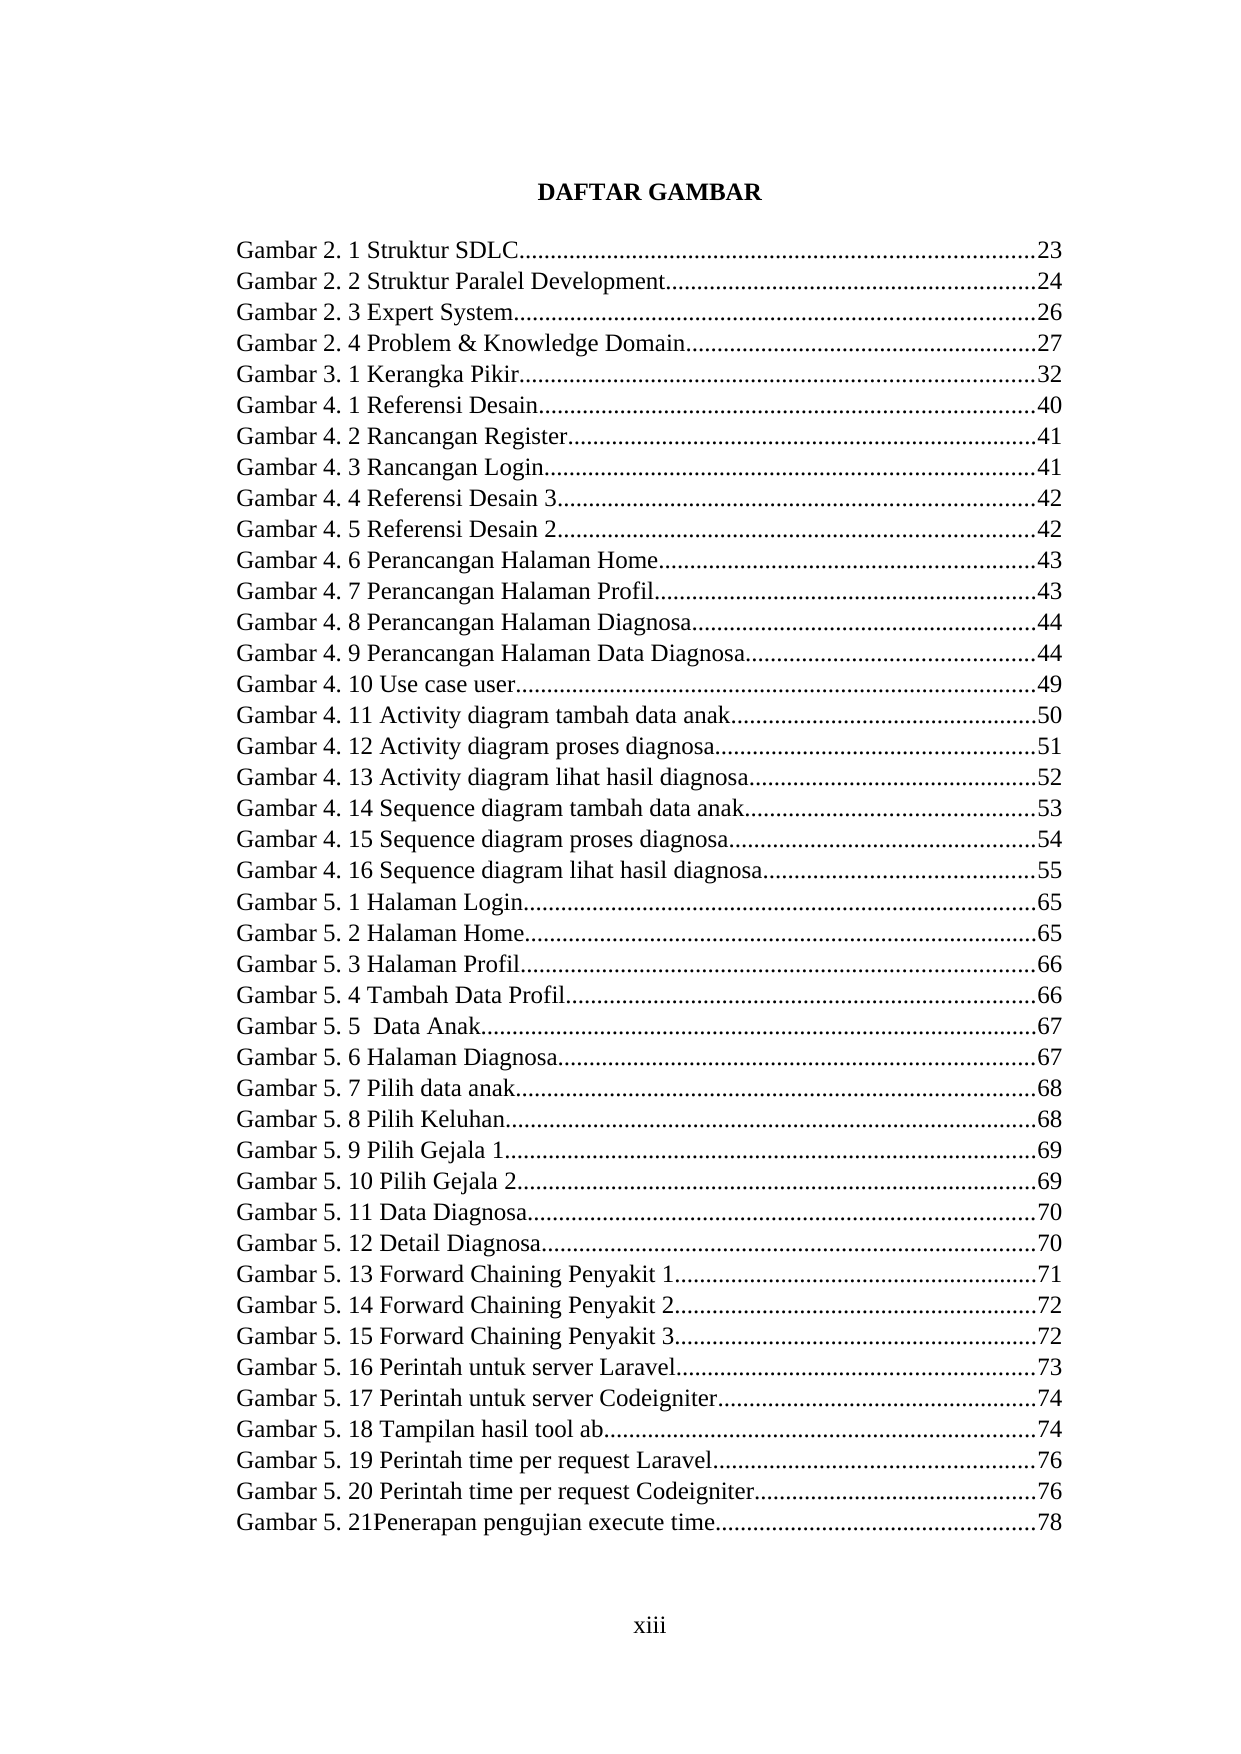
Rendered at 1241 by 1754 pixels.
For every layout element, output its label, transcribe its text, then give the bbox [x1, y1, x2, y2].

text Gambar 5. 18 Tampilan hasil tool ab 74 [236, 1414, 1063, 1443]
text Gambar 5. 20 Perintah time per request Codeigniter 76 [236, 1476, 1063, 1505]
text Gambar 4. 15 Sequence diagram proses diagnosa 54 [236, 824, 1063, 853]
text Gambar 4. 5 Referensi Desain 2 42 [236, 514, 1063, 543]
text Gambar 4. 1 Referensi Desain 40 [236, 390, 1063, 419]
text Gambar 5. 13 Forward Chaining Penyakit 1 71 [236, 1259, 1063, 1288]
text Gambar 5. 1 Halaman Login 65 [236, 887, 1063, 915]
text Gambar 5. 5 Data Anak 67 [236, 1011, 1063, 1039]
text Gambar 5. 3 Halaman Profil 66 [236, 949, 1063, 977]
text Gambar 4. 6 Perancangan Halaman Home 43 [236, 545, 1063, 574]
text Gambar 5. 21Penerapan pengujian execute time 78 [236, 1507, 1063, 1536]
text Gambar 2. 4 Problem & Knowledge Domain 27 [236, 328, 1063, 357]
subtitle DAFTAR GAMBAR [236, 177, 1063, 206]
text Gambar 2. 1 Struktur SDLC 23 [236, 235, 1063, 263]
text Gambar 5. 10 Pilih Gejala 2 69 [236, 1166, 1063, 1195]
text Gambar 5. 19 Perintah time per request Laravel 76 [236, 1445, 1063, 1474]
text Gambar 5. 15 Forward Chaining Penyakit 3 72 [236, 1321, 1063, 1350]
text Gambar 5. 11 Data Diagnosa 70 [236, 1197, 1063, 1226]
text Gambar 4. 8 Perancangan Halaman Diagnosa 44 [236, 607, 1063, 636]
text Gambar 5. 4 Tambah Data Profil 66 [236, 980, 1063, 1008]
text Gambar 2. 2 Struktur Paralel Development 24 [236, 266, 1063, 294]
text Gambar 4. 9 Perancangan Halaman Data Diagnosa 44 [236, 638, 1063, 667]
text Gambar 5. 17 Perintah untuk server Codeigniter 74 [236, 1383, 1063, 1412]
text Gambar 4. 3 Rancangan Login 41 [236, 452, 1063, 481]
text Gambar 4. 13 Activity diagram lihat hasil diagnosa 52 [236, 762, 1063, 791]
text Gambar 4. 16 Sequence diagram lihat hasil diagnosa 55 [236, 856, 1063, 884]
text Gambar 4. 10 Use case user 49 [236, 669, 1063, 698]
text Gambar 4. 11 Activity diagram tambah data anak 50 [236, 700, 1063, 729]
text Gambar 5. 9 Pilih Gejala 1 69 [236, 1135, 1063, 1164]
text Gambar 5. 2 Halaman Home 65 [236, 918, 1063, 946]
text Gambar 5. 8 Pilih Keluhan 68 [236, 1104, 1063, 1133]
text Gambar 5. 6 Halaman Diagnosa 67 [236, 1042, 1063, 1071]
text Gambar 2. 3 Expert System 26 [236, 297, 1063, 326]
text Gambar 5. 16 Perintah untuk server Laravel 73 [236, 1352, 1063, 1381]
text Gambar 5. 14 Forward Chaining Penyakit 2 72 [236, 1290, 1063, 1319]
text Gambar 4. 4 Referensi Desain 3 42 [236, 483, 1063, 512]
text Gambar 5. 12 Detail Diagnosa 70 [236, 1228, 1063, 1257]
text Gambar 4. 7 Perancangan Halaman Profil 43 [236, 576, 1063, 605]
text Gambar 5. 7 Pilih data anak 68 [236, 1073, 1063, 1102]
text Gambar 3. 1 Kerangka Pikir 32 [236, 359, 1063, 388]
text Gambar 4. 14 Sequence diagram tambah data anak 53 [236, 793, 1063, 822]
text Gambar 4. 2 Rancangan Register 41 [236, 421, 1063, 450]
text Gambar 4. 12 Activity diagram proses diagnosa 51 [236, 731, 1063, 760]
